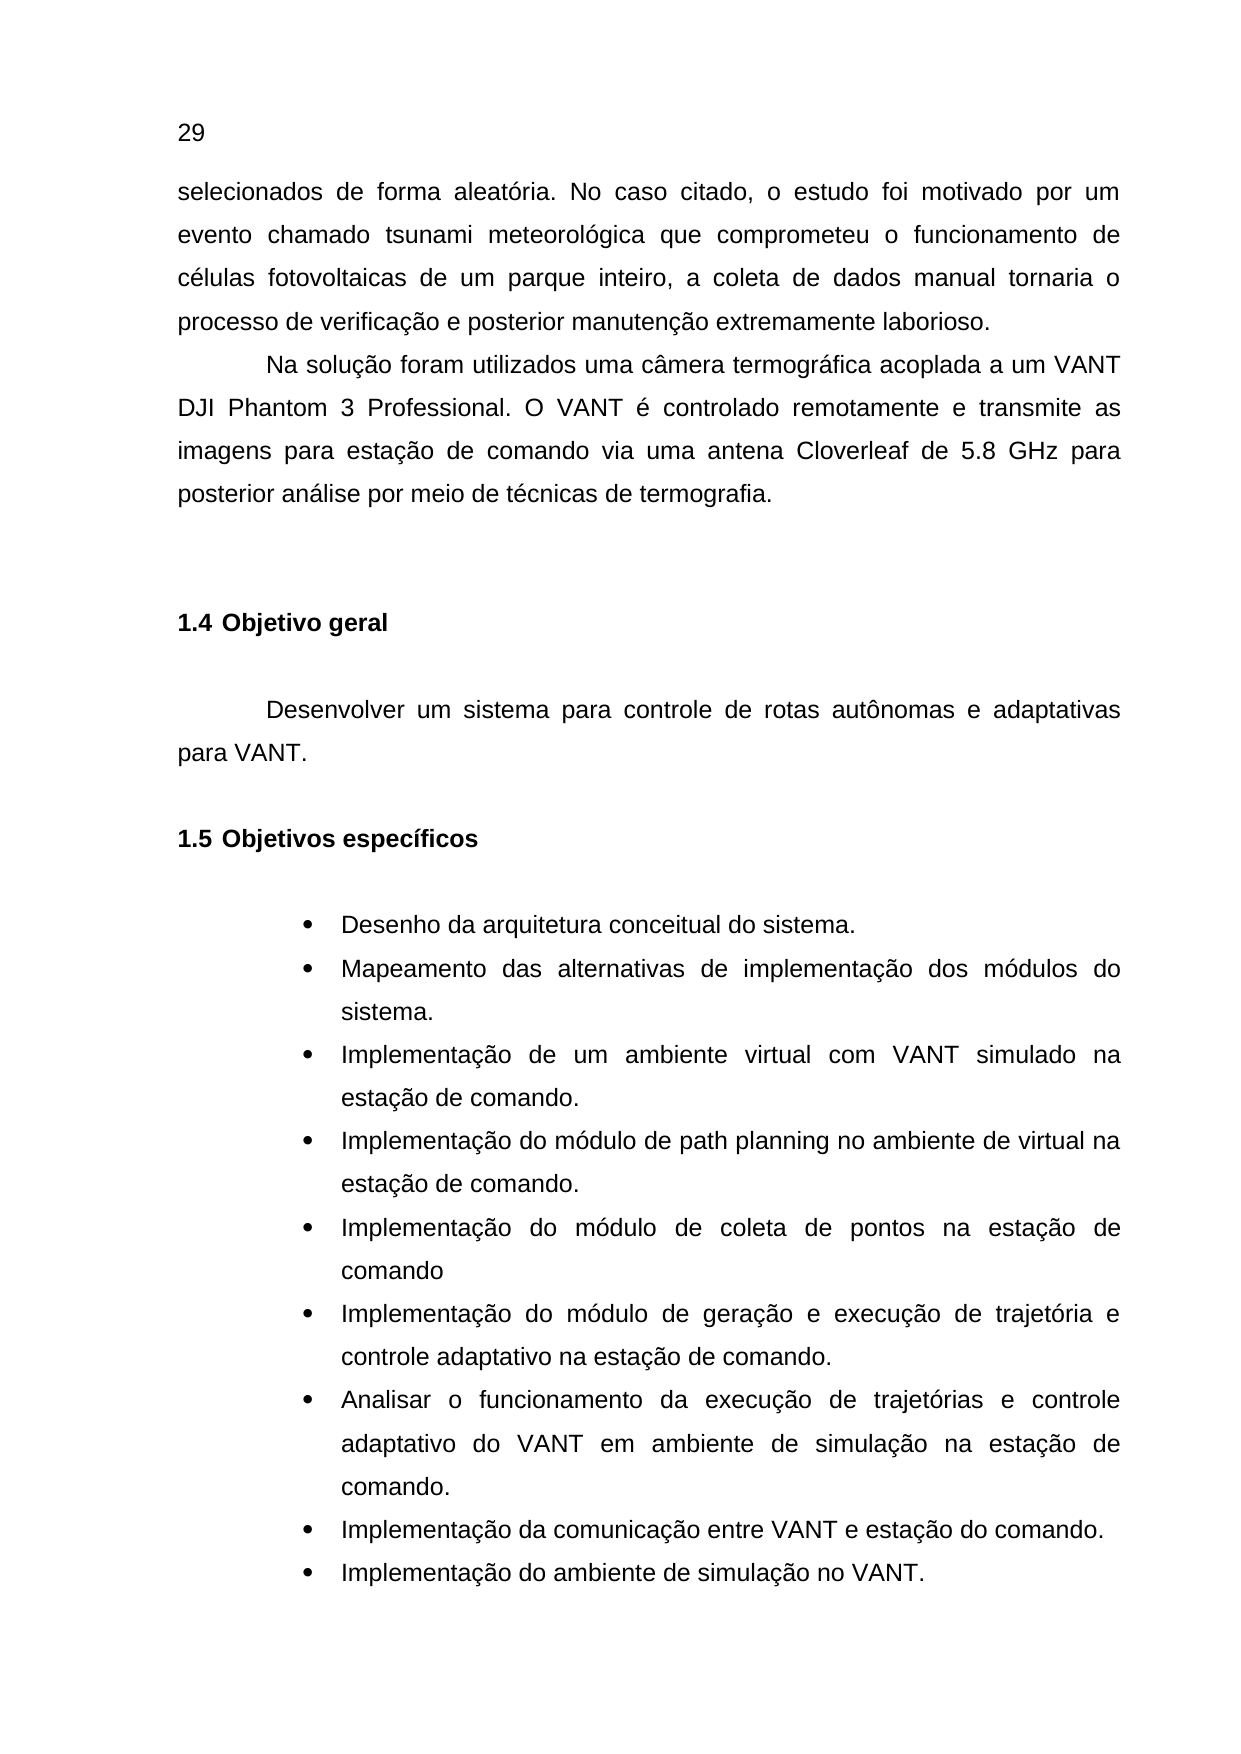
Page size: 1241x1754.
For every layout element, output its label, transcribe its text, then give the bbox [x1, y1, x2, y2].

list Implementação do módulo de coleta de pontos na estação de comando [303, 1213, 1122, 1284]
subtitle Objetivo geral [177, 608, 1122, 637]
list Implementação de um ambiente virtual com VANT simulado na estação de comando. [303, 1040, 1122, 1112]
list Implementação do ambiente de simulação no VANT. [303, 1558, 1122, 1587]
list Mapeamento das alternativas de implementação dos módulos do sistema. [303, 953, 1122, 1026]
text Desenvolver um sistema para controle de rotas autônomas e adaptativas para VANT. [177, 695, 1122, 767]
subtitle Objetivos específicos [177, 824, 1122, 853]
list Implementação da comunicação entre VANT e estação do comando. [303, 1515, 1122, 1544]
text Na solução foram utilizados uma câmera termográfica acoplada a um VANT DJI Phantom 3 Professional. O VANT é controlado remotamente e transmite as imagens para estação de comando via uma antena Cloverleaf de 5.8 GHz para posterior análise por meio de técnicas de termografia. [177, 350, 1122, 508]
list Desenho da arquitetura conceitual do sistema. [303, 910, 1122, 939]
list Implementação do módulo de geração e execução de trajetória e controle adaptativo na estação de comando. [303, 1299, 1122, 1371]
list Implementação do módulo de path planning no ambiente de virtual na estação de comando. [303, 1126, 1122, 1198]
list Analisar o funcionamento da execução de trajetórias e controle adaptativo do VANT em ambiente de simulação na estação de comando. [303, 1385, 1122, 1500]
